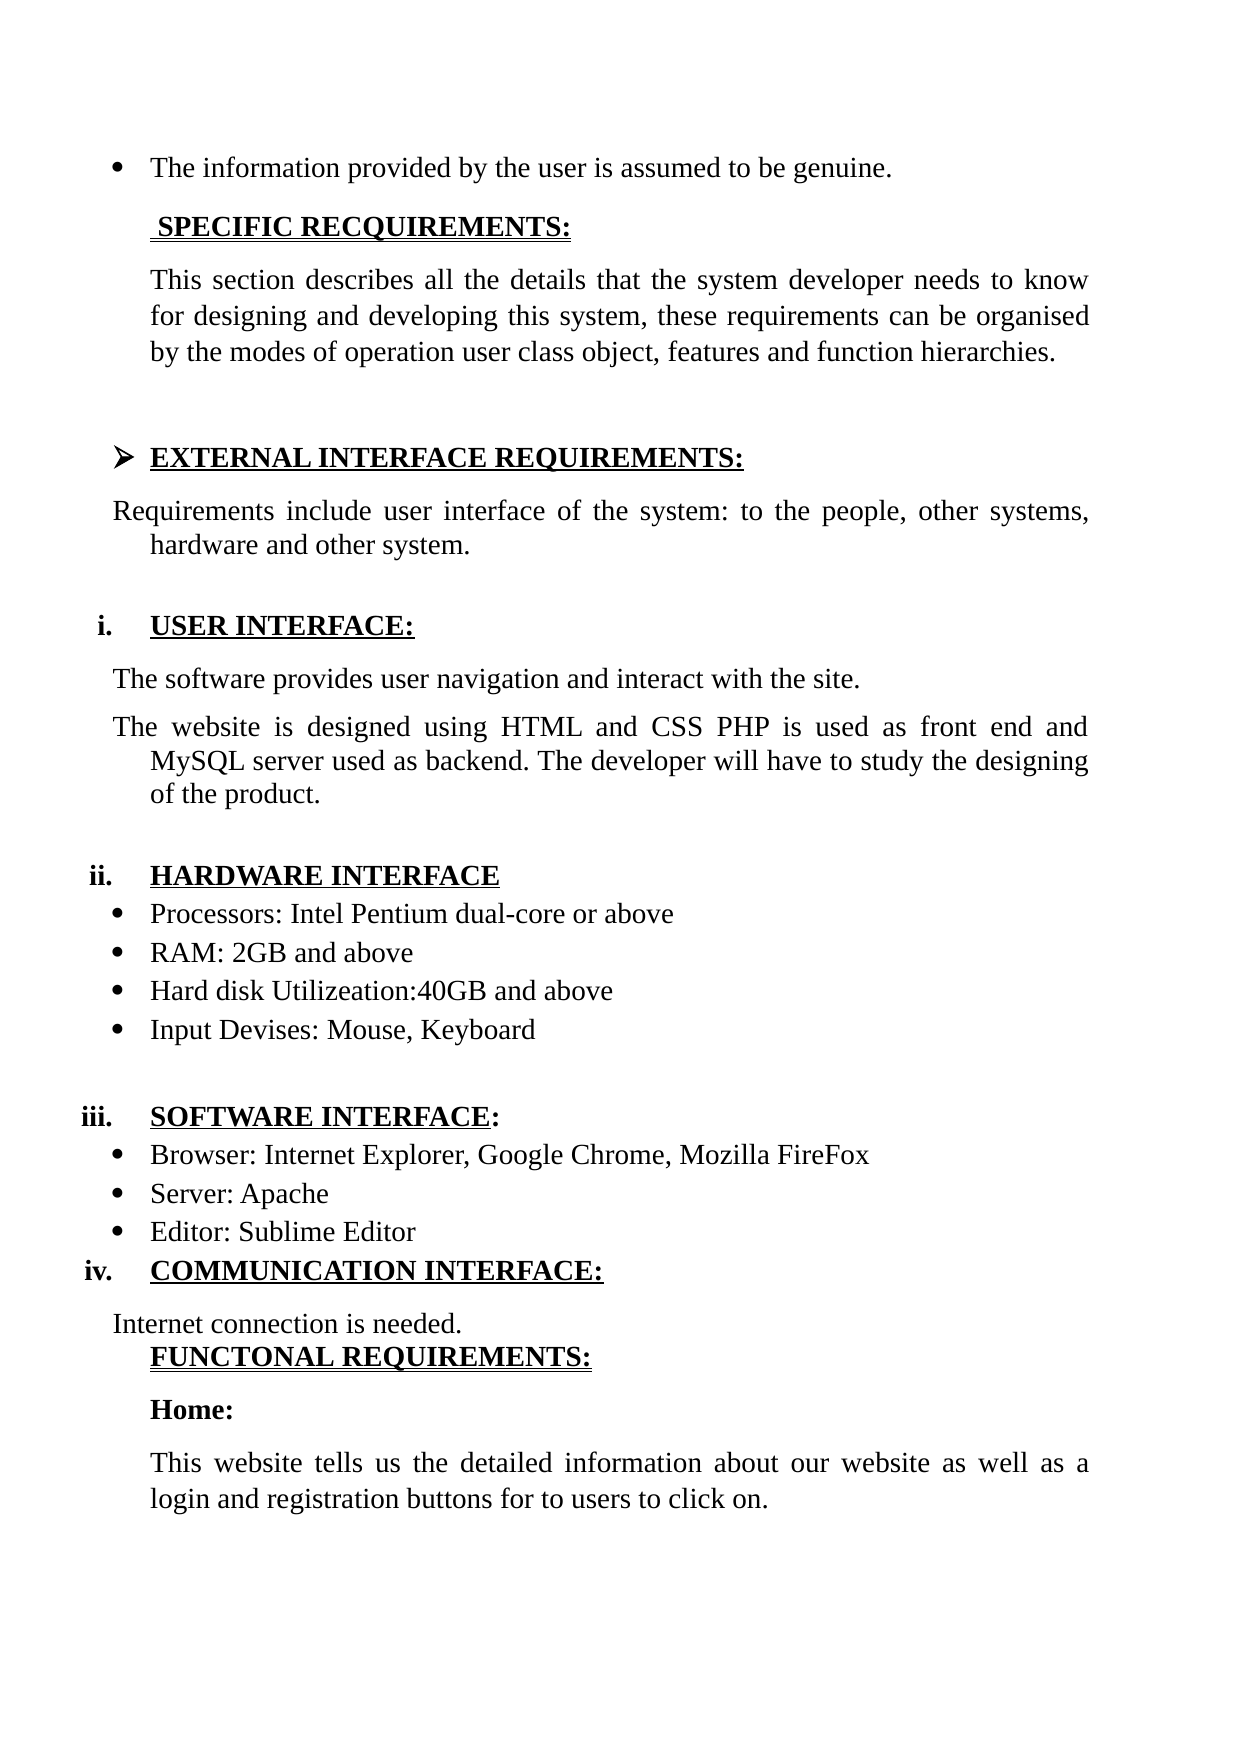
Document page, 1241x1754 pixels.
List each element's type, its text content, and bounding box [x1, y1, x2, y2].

text Home: [150, 1392, 1090, 1426]
list Processors: Intel Pentium dual-core or above [112, 896, 1090, 930]
list SOFTWARE INTERFACE: [112, 1099, 1090, 1132]
list Browser: Internet Explorer, Google Chrome, Mozilla FireFox [112, 1137, 1090, 1171]
list RAM: 2GB and above [112, 935, 1090, 968]
list Internet connection is needed. [112, 1306, 1090, 1339]
text FUNCTONAL REQUIREMENTS: [150, 1339, 1090, 1373]
list Requirements include user interface of the system: to the people, other systems, hardware and other system. [112, 493, 1090, 560]
text This website tells us the detailed information about our website as well as a login and registration buttons for to users to click on. [150, 1445, 1090, 1515]
list Server: Apache [112, 1176, 1090, 1209]
list USER INTERFACE: [112, 608, 1090, 642]
list The software provides user navigation and interact with the site. [112, 661, 1090, 695]
list The website is designed using HTML and CSS PHP is used as front end and MySQL server used as backend. The developer will have to study the designing of the product. [112, 709, 1090, 810]
list EXTERNAL INTERFACE REQUIREMENTS: [112, 440, 1090, 474]
text SPECIFIC RECQUIREMENTS: [150, 209, 1090, 243]
list HARDWARE INTERFACE [112, 858, 1090, 891]
list Hard disk Utilizeation:40GB and above [112, 973, 1090, 1007]
text This section describes all the details that the system developer needs to know for designing and developing this system, these requirements can be organised by the modes of operation user class object, features and function hierarchies. [150, 262, 1090, 368]
list The information provided by the user is assumed to be genuine. [112, 150, 1090, 184]
list Input Devises: Mouse, Keyboard [112, 1012, 1090, 1046]
list Editor: Sublime Editor [112, 1214, 1090, 1248]
list COMMUNICATION INTERFACE: [112, 1253, 1090, 1287]
